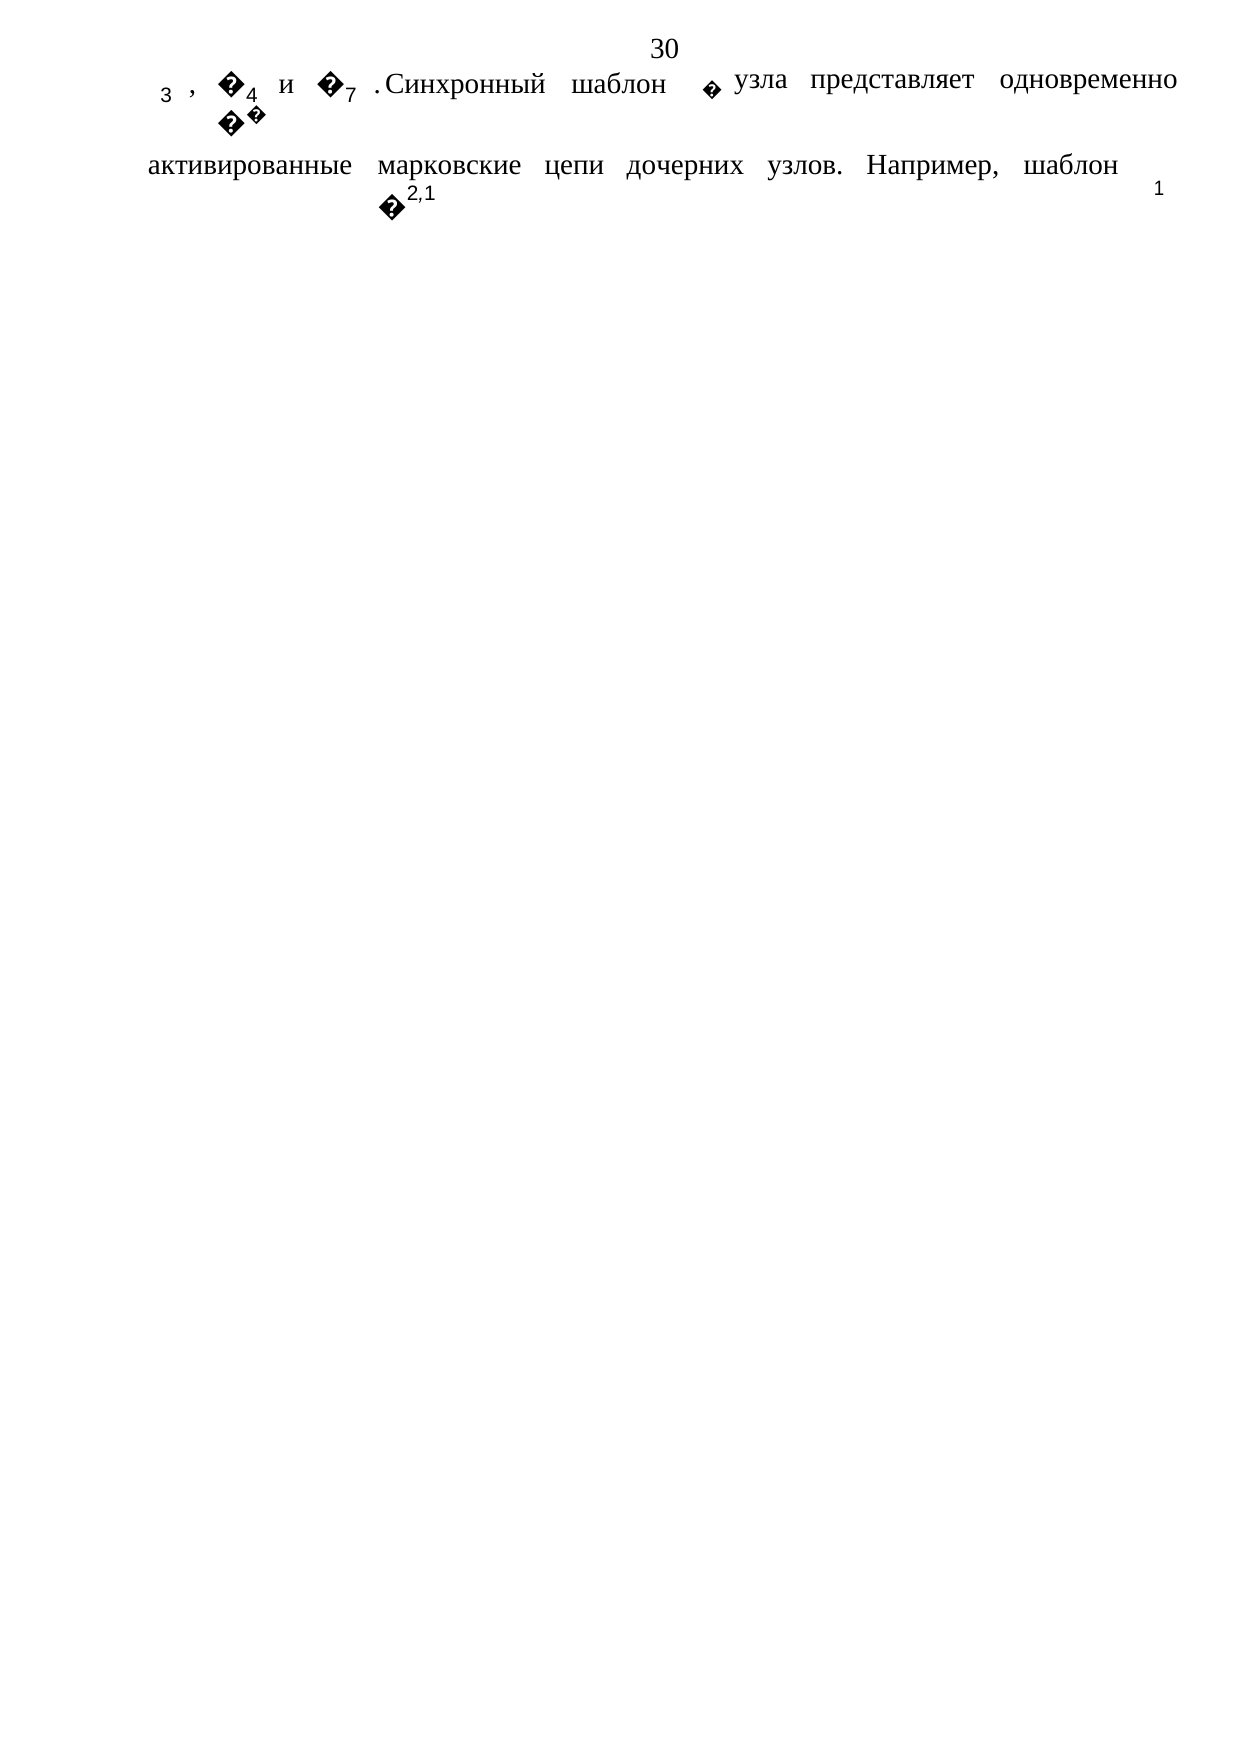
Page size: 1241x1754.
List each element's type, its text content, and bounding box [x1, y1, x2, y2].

text узла представляет одновременно [734, 62, 1192, 95]
text активированные марковские цепи дочерних узлов. Например, шаблон �2,1 [148, 147, 1192, 223]
text 3 , �4 и �7 . Синхронный шаблон �� [160, 62, 710, 141]
